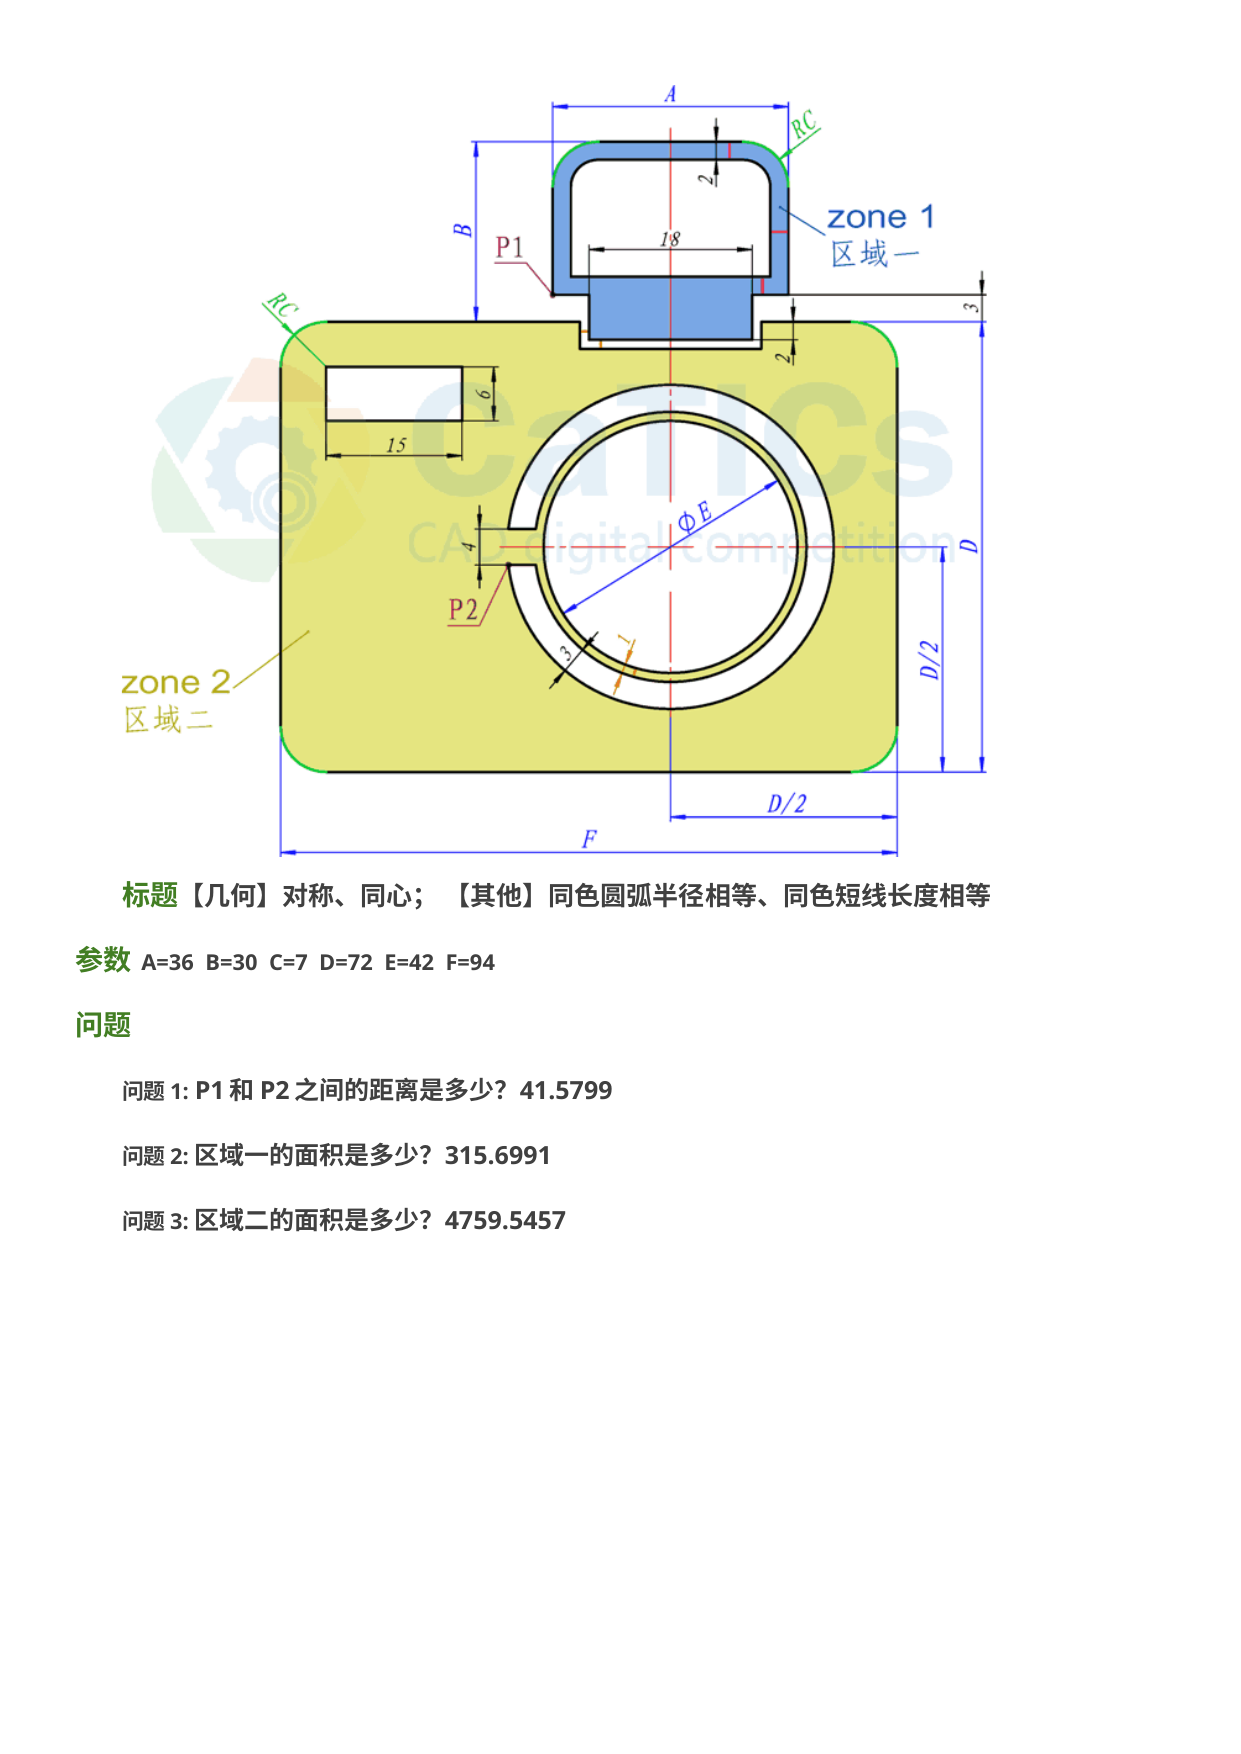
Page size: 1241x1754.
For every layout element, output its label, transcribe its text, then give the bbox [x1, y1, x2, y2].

text 问题1: P1和P2之间的距离是多少？41.5799 [122, 1056, 1165, 1121]
picture [121, 85, 987, 857]
text 标题【几何】对称、同心； 【其他】同色圆弧半径相等、同色短线长度相等 [122, 861, 1165, 926]
text 参数 A=36 B=30 C=7 D=72 E=42 F=94 [75, 926, 1165, 991]
text 问题3: 区域二的面积是多少？4759.5457 [122, 1186, 1165, 1251]
text 问题2: 区域一的面积是多少？315.6991 [122, 1121, 1165, 1186]
text 问题 [75, 991, 1165, 1056]
